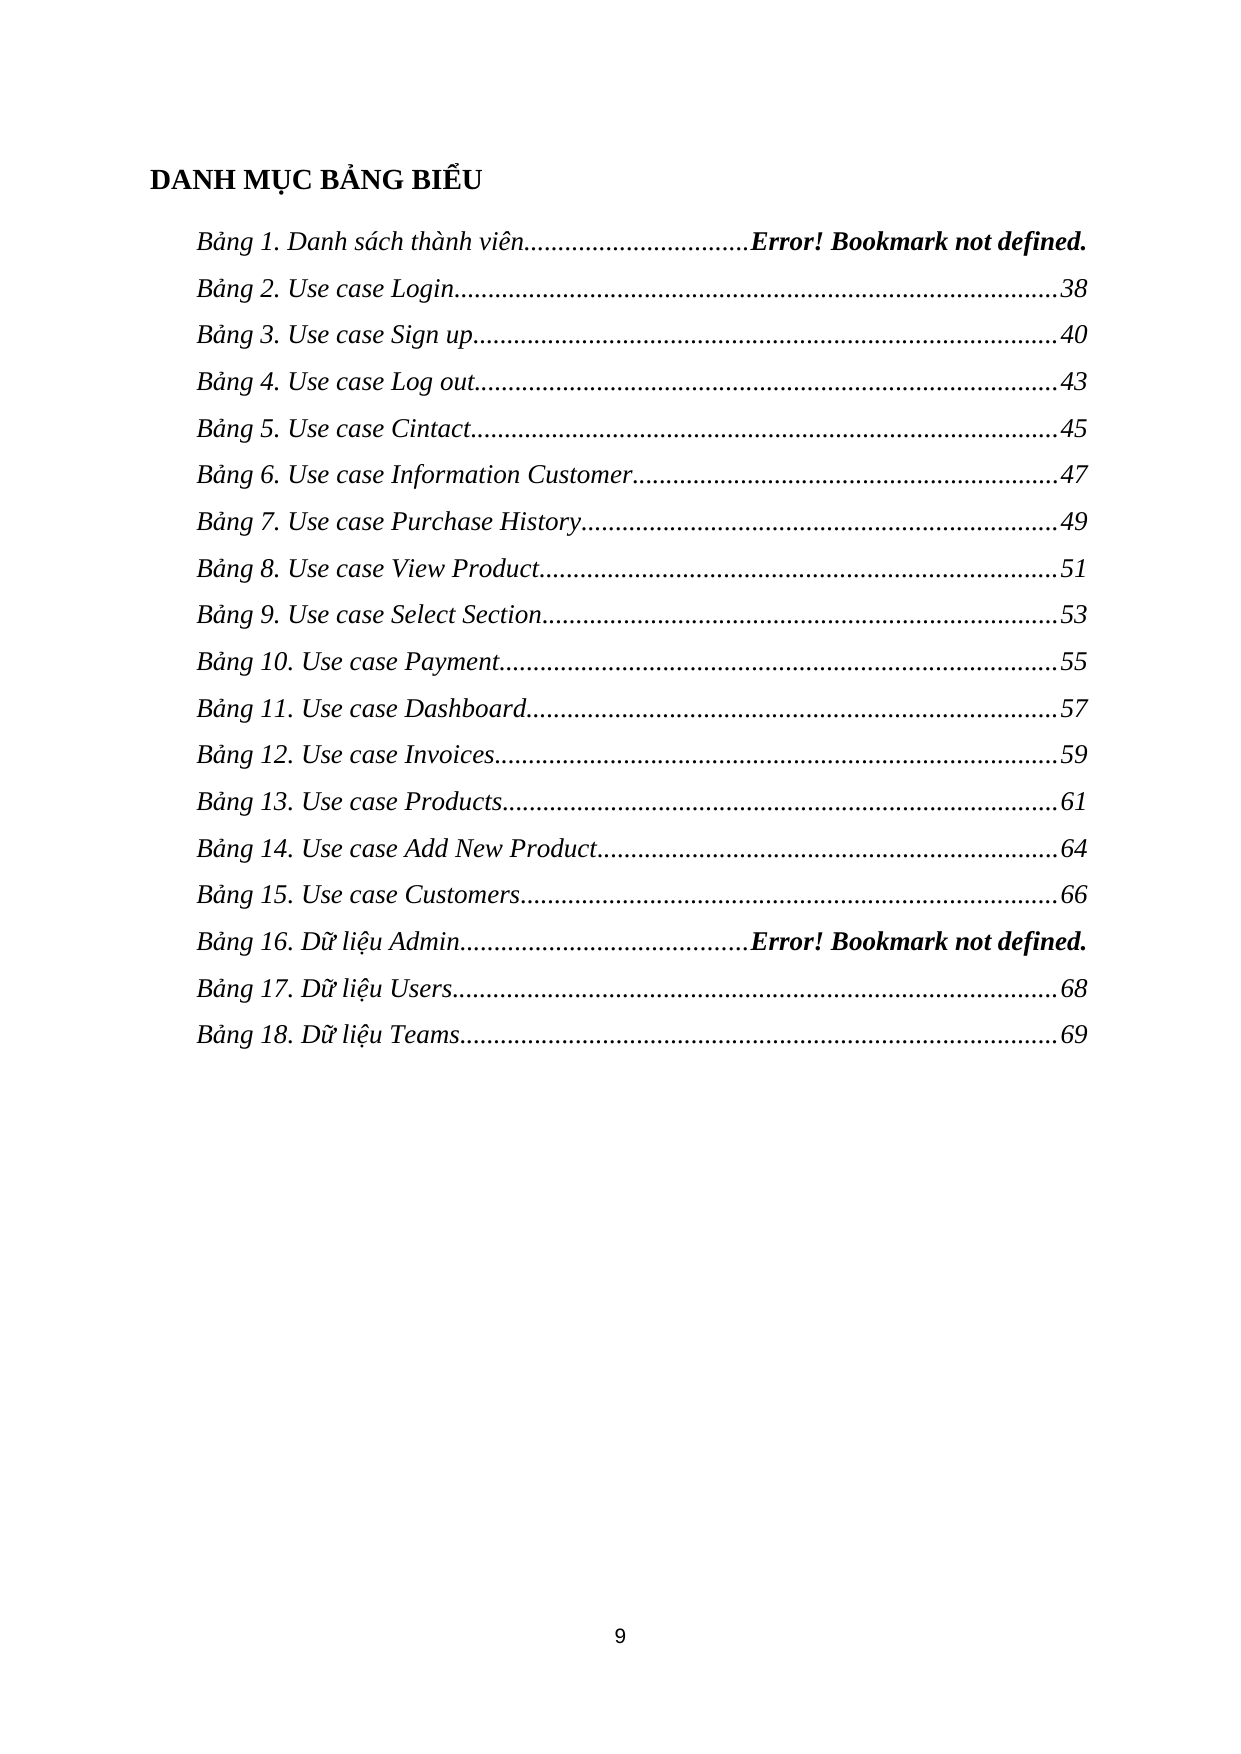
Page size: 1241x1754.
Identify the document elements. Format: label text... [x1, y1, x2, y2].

text Bảng 8. Use case View Product 51 [196, 552, 1090, 583]
text Bảng 6. Use case Information Customer 47 [196, 459, 1090, 490]
text Bảng 16. Dữ liệu Admin Error! Bookmark not defined. [196, 925, 1090, 956]
text Bảng 10. Use case Payment 55 [196, 645, 1090, 676]
text Bảng 12. Use case Invoices 59 [196, 739, 1090, 770]
text Bảng 17. Dữ liệu Users 68 [196, 972, 1090, 1003]
text Bảng 9. Use case Select Section 53 [196, 599, 1090, 630]
text Bảng 2. Use case Login 38 [196, 272, 1090, 303]
text Bảng 13. Use case Products 61 [196, 785, 1090, 816]
text Bảng 14. Use case Add New Product 64 [196, 832, 1090, 863]
text Bảng 5. Use case Cintact 45 [196, 412, 1090, 443]
text Bảng 15. Use case Customers 66 [196, 879, 1090, 910]
text Bảng 18. Dữ liệu Teams 69 [196, 1019, 1090, 1050]
text Bảng 3. Use case Sign up 40 [196, 319, 1090, 350]
text Bảng 11. Use case Dashboard 57 [196, 692, 1090, 723]
text Bảng 4. Use case Log out 43 [196, 365, 1090, 396]
text Bảng 7. Use case Purchase History 49 [196, 505, 1090, 536]
text Bảng 1. Danh sách thành viên Error! Bookmark not defined. [196, 225, 1090, 256]
text DANH MỤC BẢNG BIỂU [150, 162, 1090, 196]
